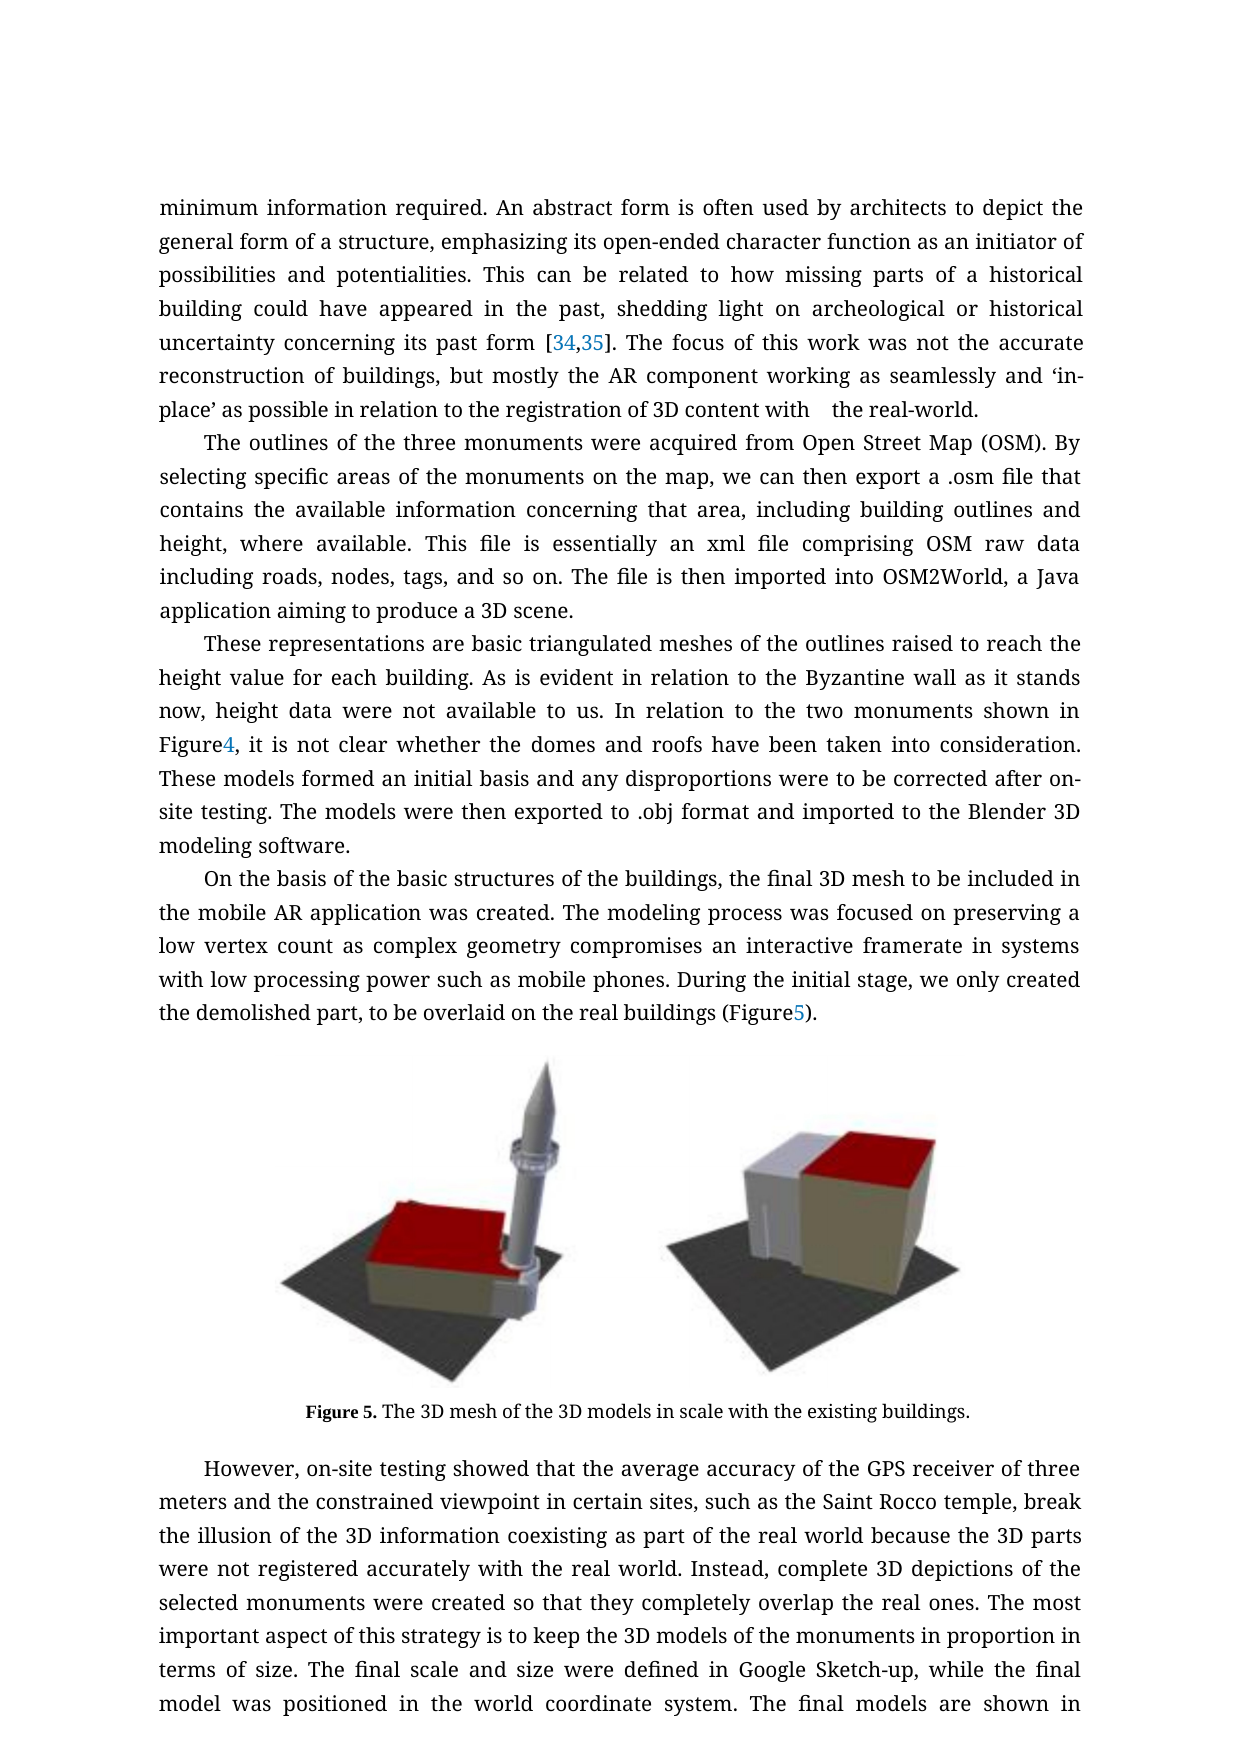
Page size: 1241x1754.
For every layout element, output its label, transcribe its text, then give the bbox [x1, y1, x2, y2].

text These representations are basic triangulated meshes of the outlines raised to reach the height value for each building. As is evident in relation to the Byzantine wall as it stands now, height data were not available to us. In relation to the two monuments shown in Figure4, it is not clear whether the domes and roofs have been taken into consideration. These models formed an initial basis and any disproportions were to be corrected after on-site testing. The models were then exported to .obj format and imported to the Blender 3D modeling software. [158, 629, 1082, 859]
picture [274, 1055, 966, 1388]
text On the basis of the basic structures of the buildings, the final 3D mesh to be included in the mobile AR application was created. The modeling process was focused on preserving a low vertex count as complex geometry compromises an interactive framerate in systems with low processing power such as mobile phones. During the initial stage, we only created the demolished part, to be overlaid on the real buildings (Figure5). [158, 864, 1081, 1027]
text The outlines of the three monuments were acquired from Open Street Map (OSM). By selecting specific areas of the monuments on the map, we can then export a .osm file that contains the available information concerning that area, including building outlines and height, where available. This file is essentially an xml file comprising OSM raw data including roads, nodes, tags, and so on. The file is then imported into OSM2World, a Java application aiming to produce a 3D scene. [159, 428, 1081, 624]
text minimum information required. An abstract form is often used by architects to depict the general form of a structure, emphasizing its open-ended character function as an initiator of possibilities and potentialities. This can be related to how missing parts of a historical building could have appeared in the past, shedding light on archeological or historical uncertainty concerning its past form [34,35]. The focus of this work was not the accurate reconstruction of buildings, but mostly the AR component working as seamlessly and ‘in-place’ as possible in relation to the registration of 3D content with the real-world. [158, 193, 1085, 423]
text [158, 1454, 1082, 1717]
